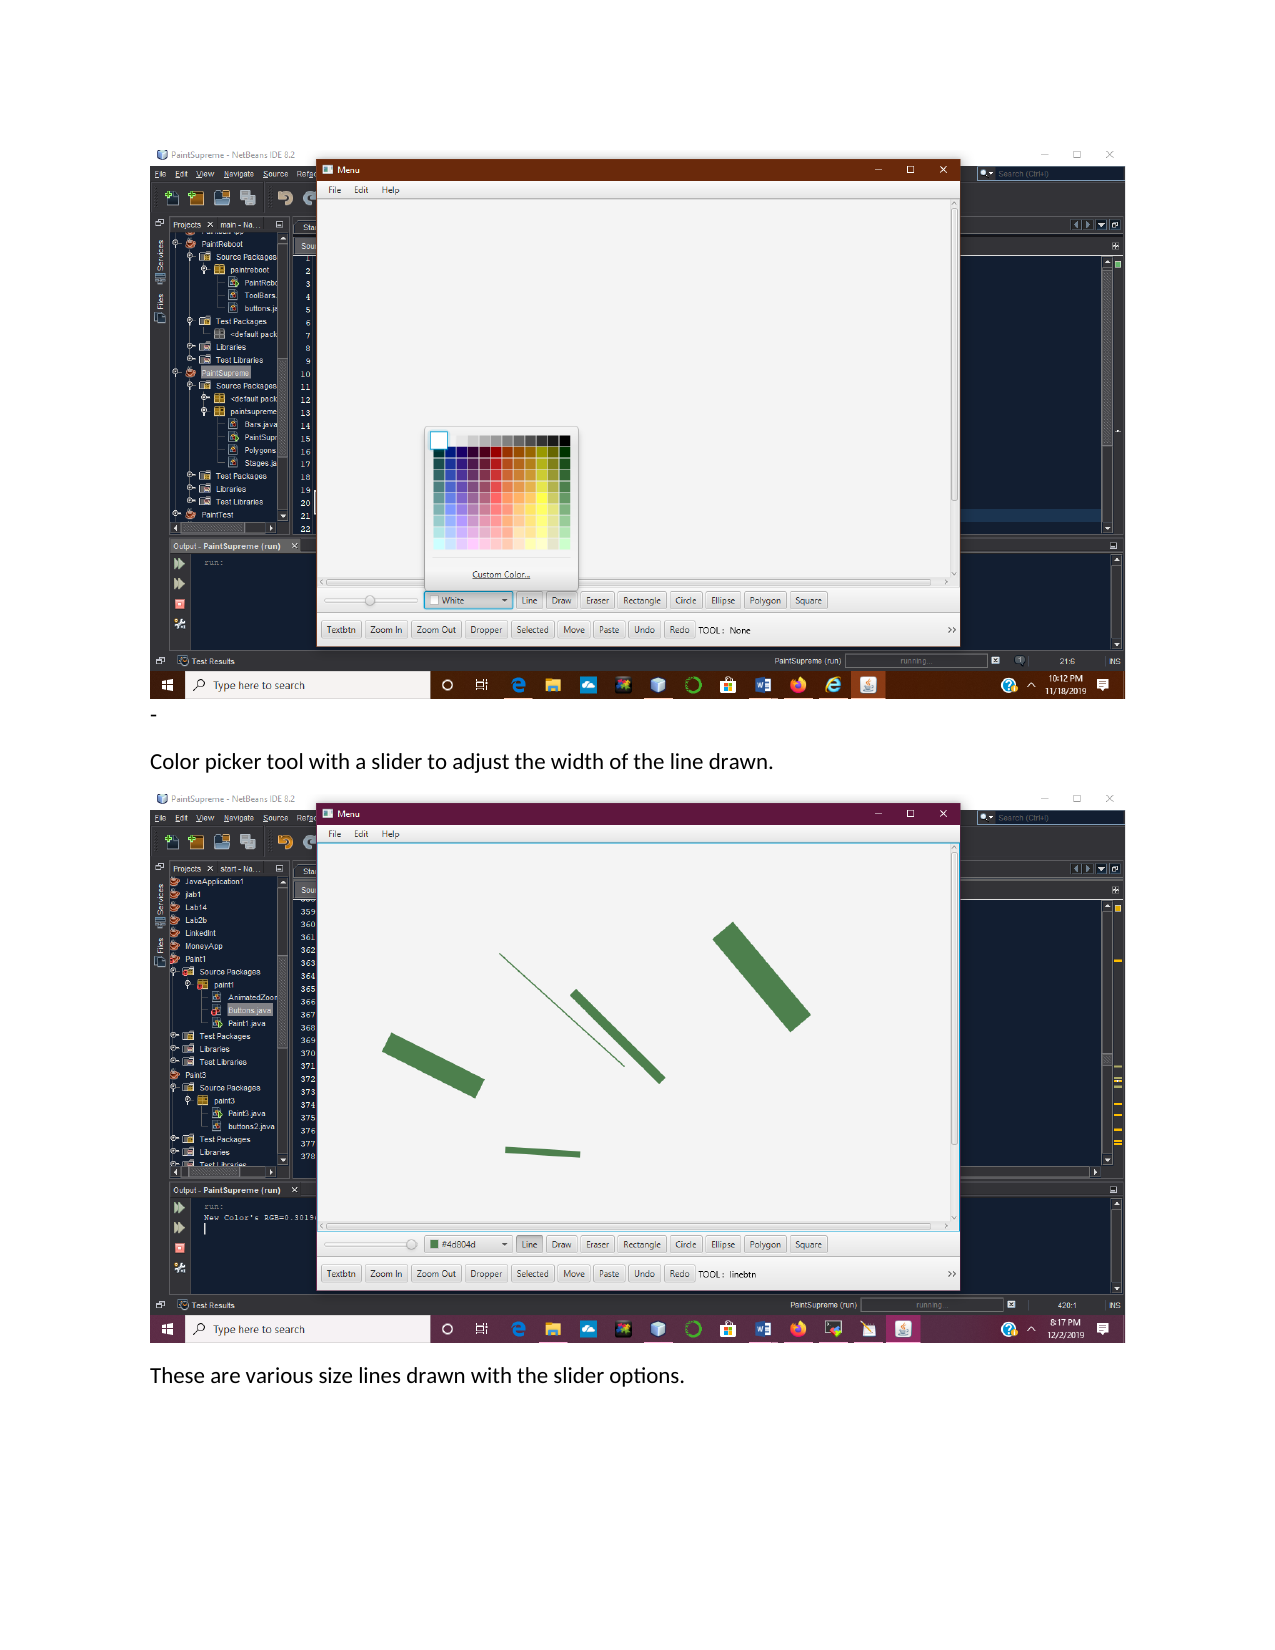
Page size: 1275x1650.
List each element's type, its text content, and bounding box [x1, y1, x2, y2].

text Color picker tool with a slider to adjust the width of the line drawn. [150, 747, 1125, 775]
text - [150, 699, 1125, 728]
picture [150, 150, 1125, 699]
picture [150, 794, 1125, 1343]
text These are various size lines drawn with the slider options. [150, 1361, 1125, 1389]
